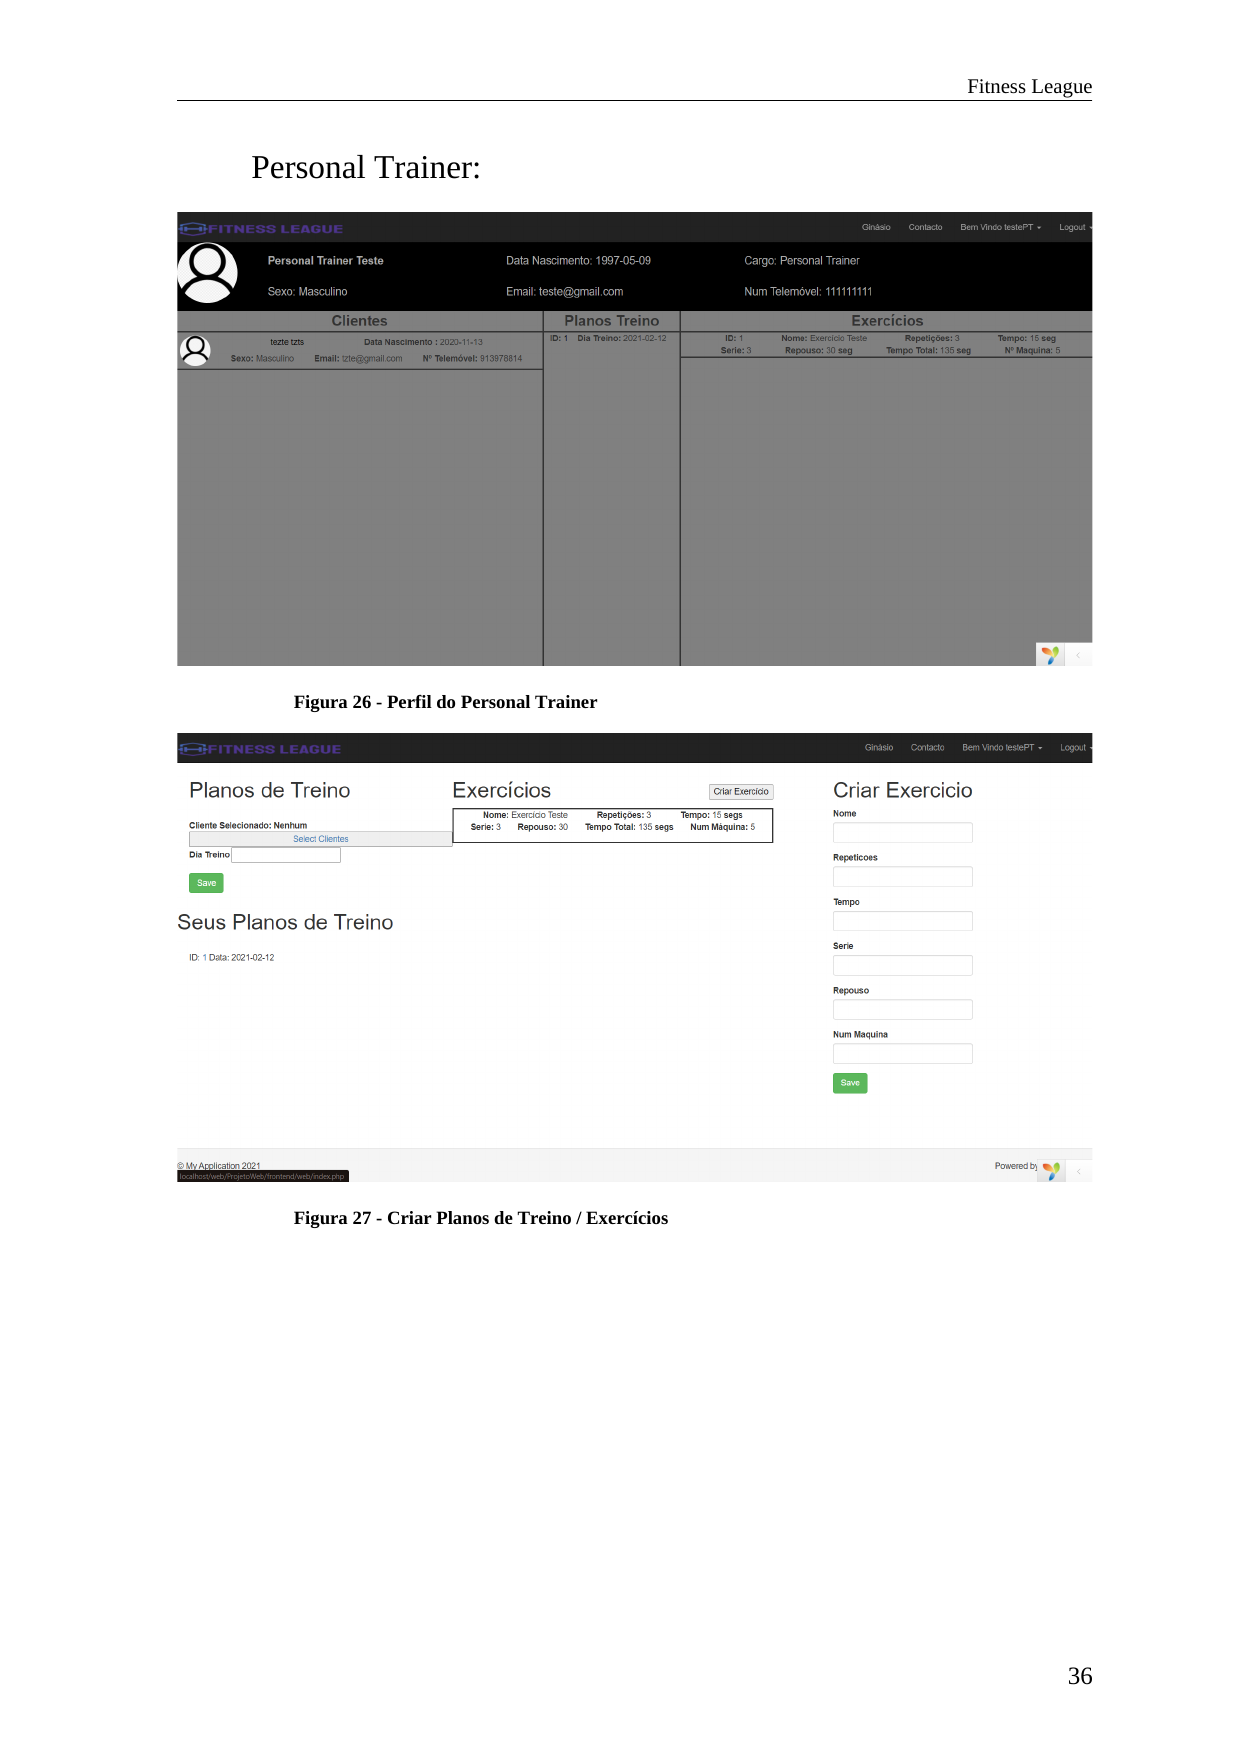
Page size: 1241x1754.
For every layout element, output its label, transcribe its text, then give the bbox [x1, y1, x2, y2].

text Personal Trainer: [177, 148, 1092, 186]
picture [177, 212, 1093, 666]
picture [177, 733, 1093, 1182]
